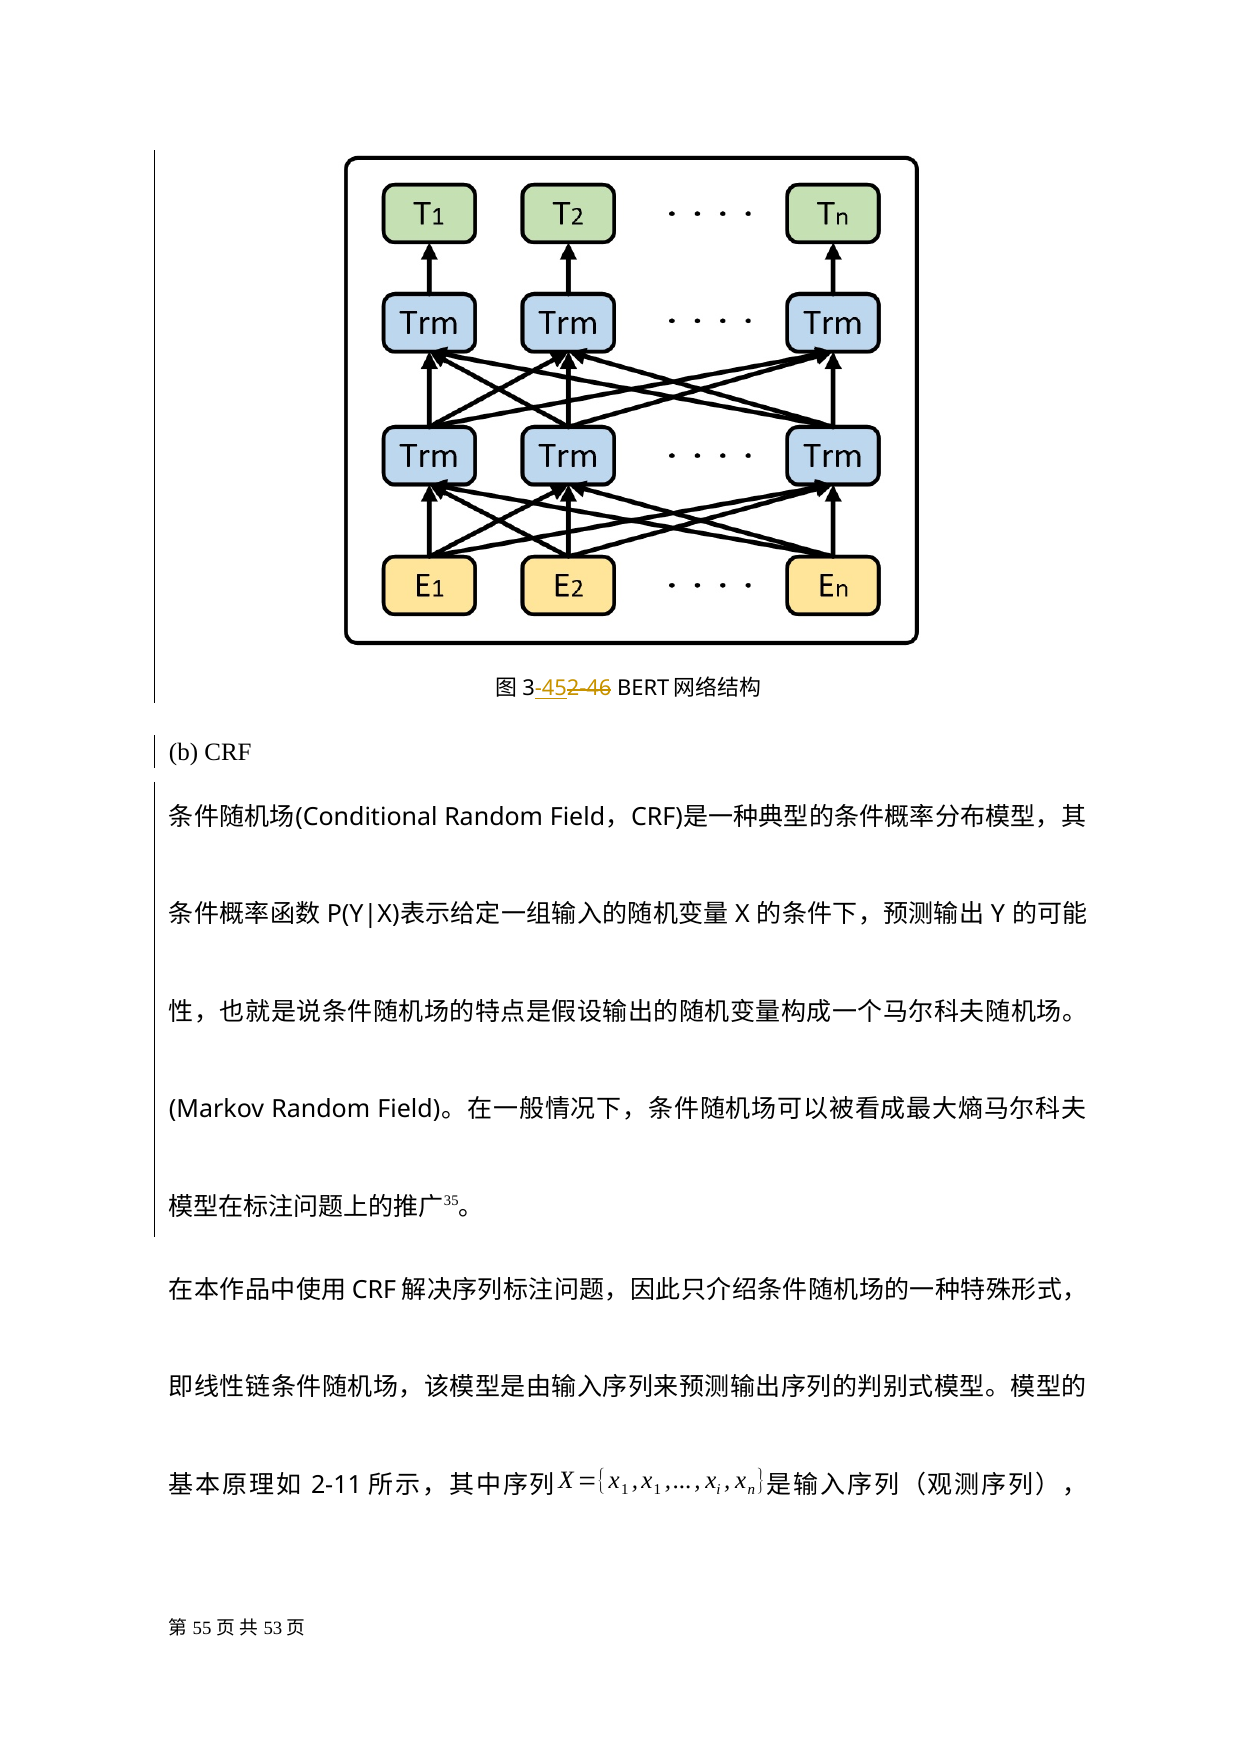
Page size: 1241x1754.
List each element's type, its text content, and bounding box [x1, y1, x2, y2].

text 条件随机场(Conditional Random Field，CRF)是一种典型的条件概率分布模型，其条件概率函数 P(Y|X)表示给定一组输入的随机变量 X 的条件下，预测输出 Y 的可能性，也就是说条件随机场的特点是假设输出的随机变量构成一个马尔科夫随机场。(Markov Random Field)。在一般情况下，条件随机场可以被看成最大熵马尔科夫模型在标注问题上的推广。 [169, 782, 1087, 1237]
picture [332, 150, 924, 650]
text (b) CRF [169, 735, 1087, 767]
text 图 3 BERT网络结构 [169, 670, 1087, 702]
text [169, 1255, 1087, 1515]
